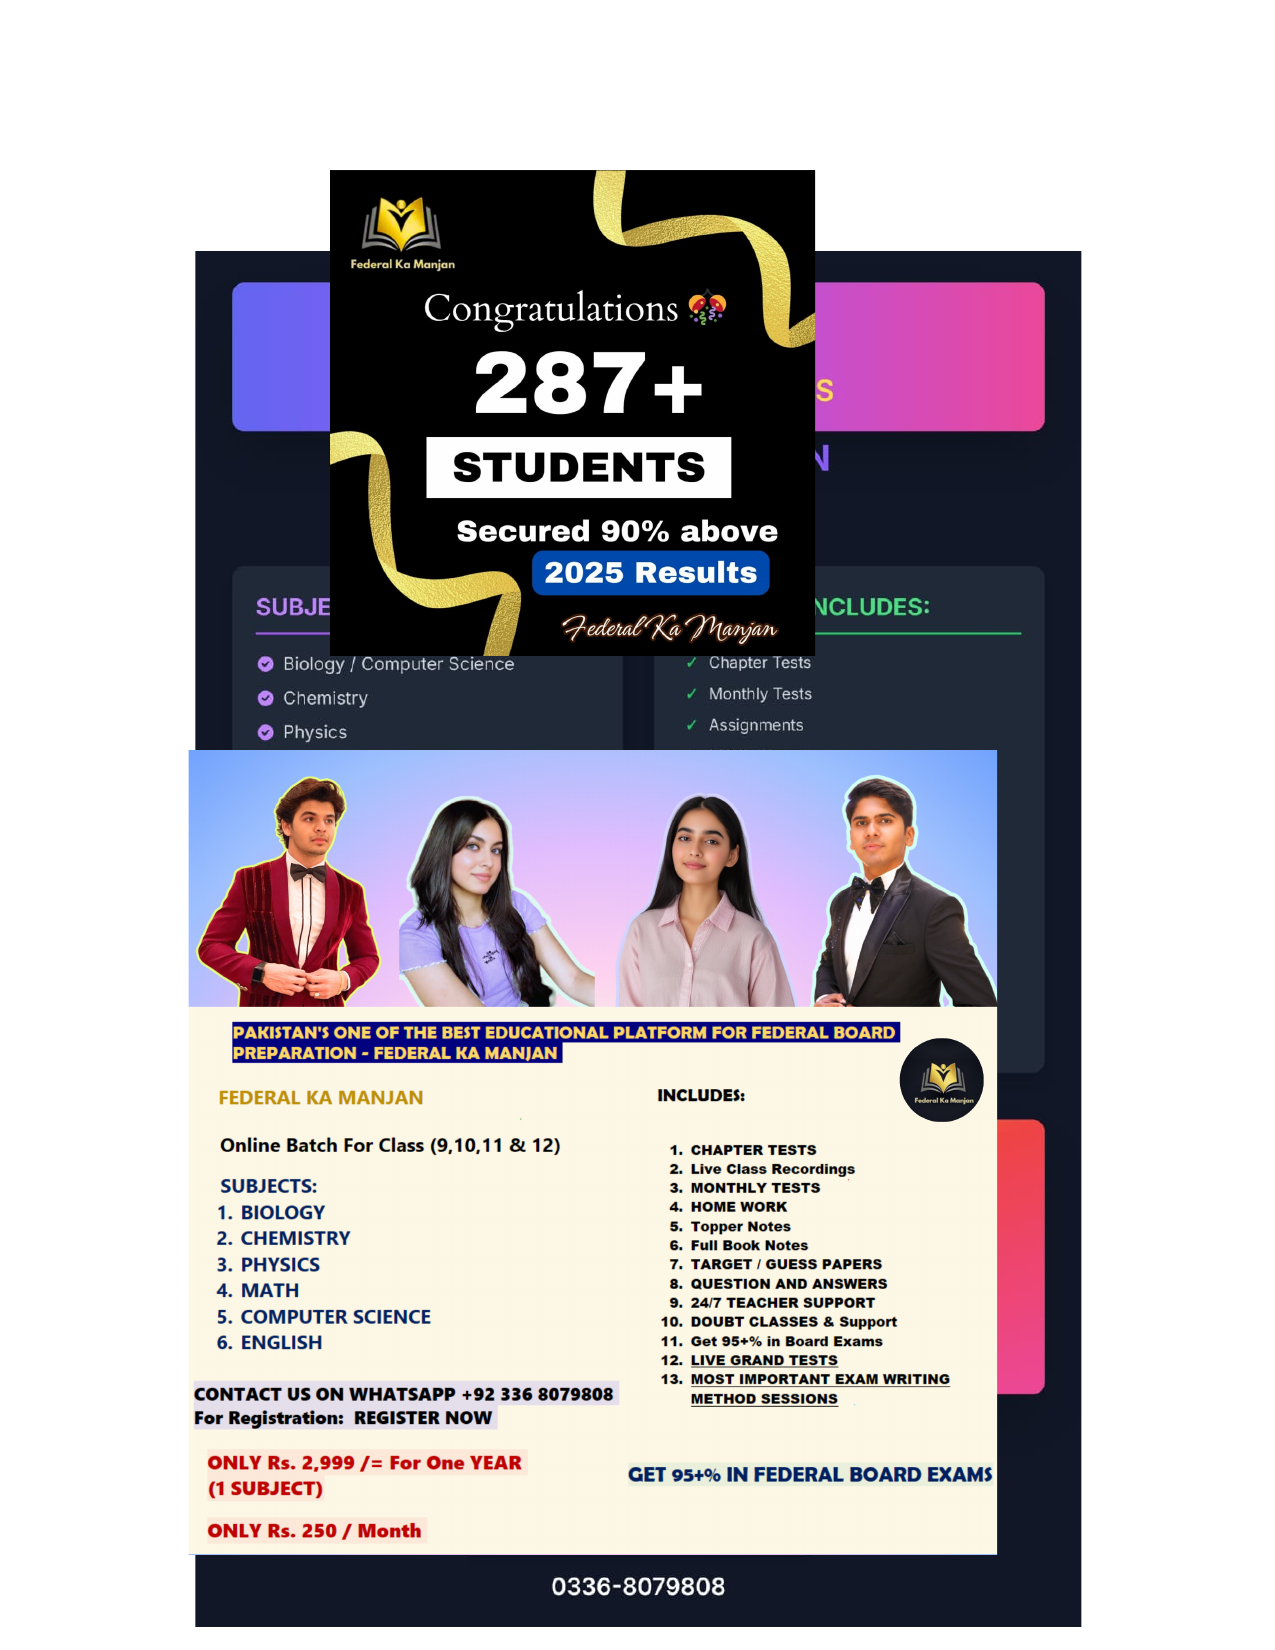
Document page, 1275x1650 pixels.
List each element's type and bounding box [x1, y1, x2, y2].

picture [188, 170, 1082, 1627]
